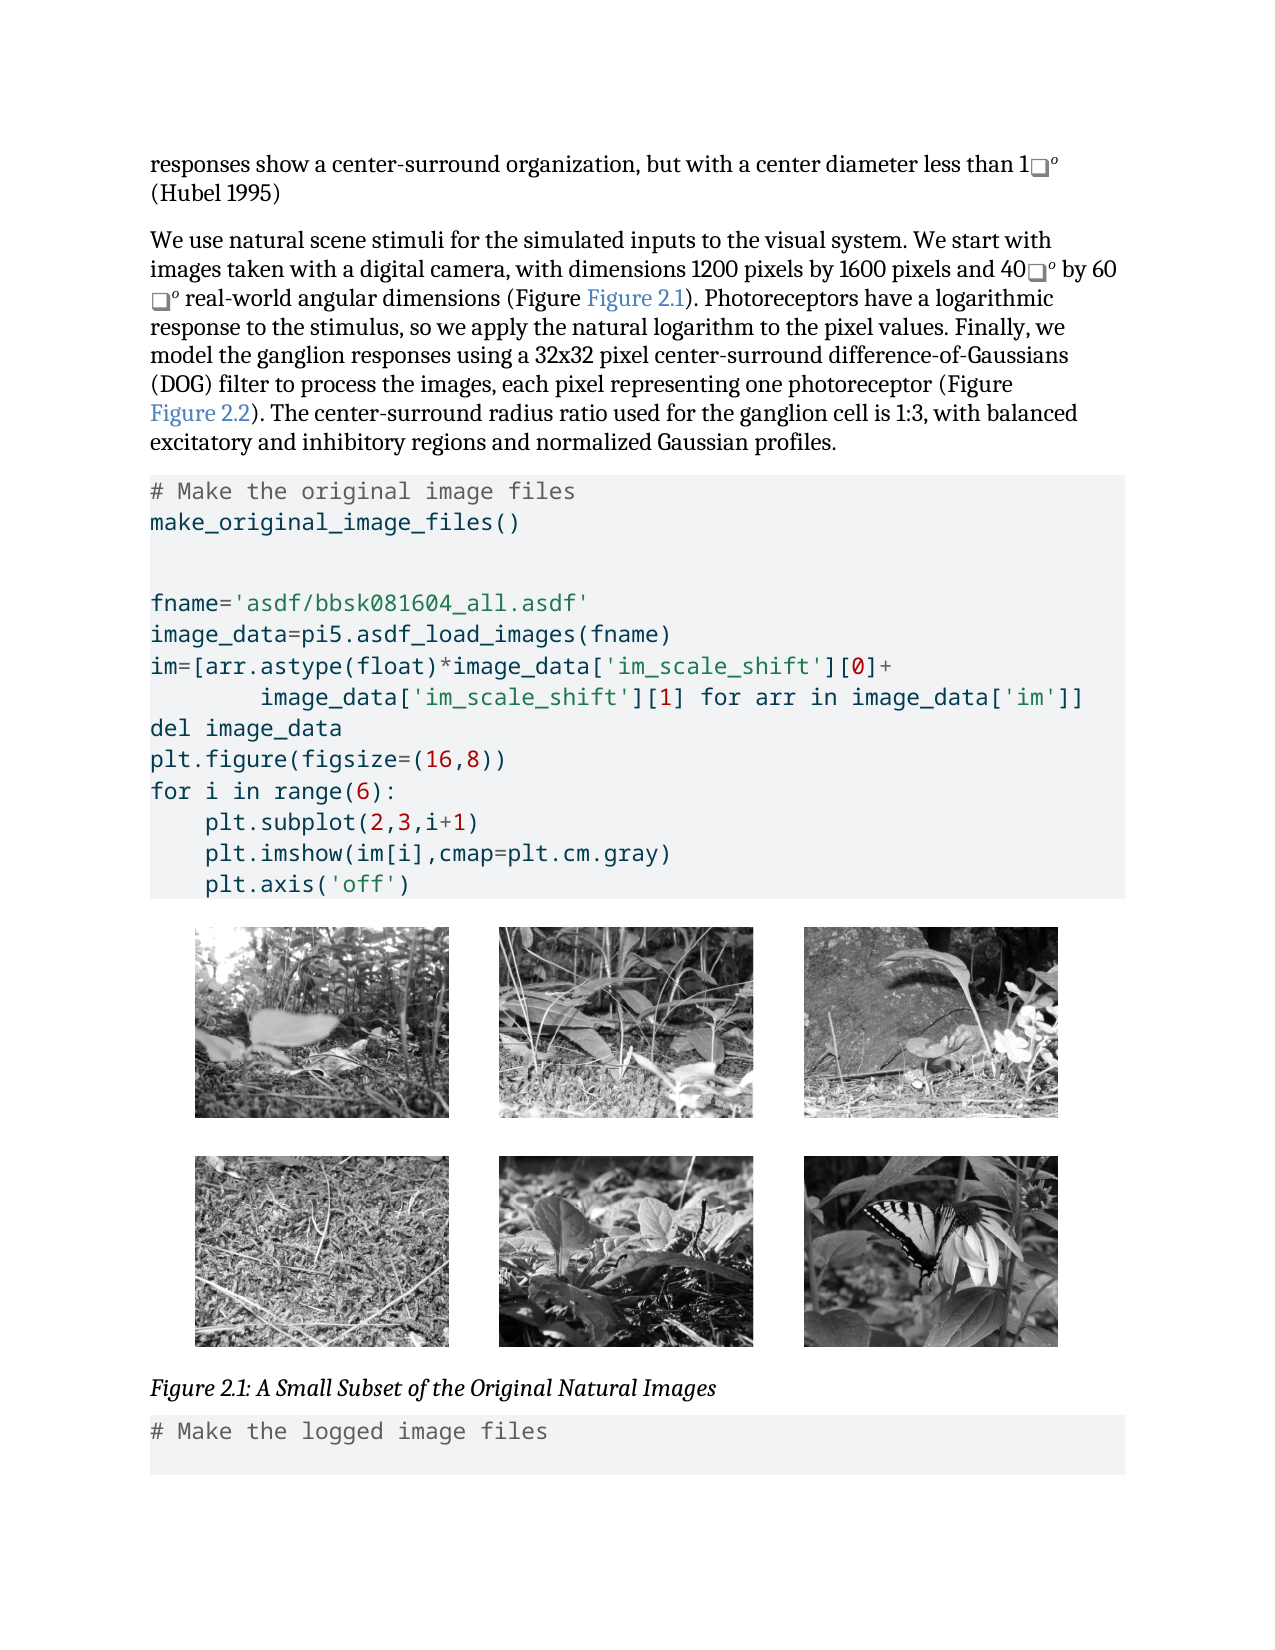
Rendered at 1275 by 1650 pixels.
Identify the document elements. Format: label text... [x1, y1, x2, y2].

picture [188, 920, 1064, 1353]
text # Make the original image files make_original_image_files() [150, 475, 1125, 566]
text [150, 150, 1125, 207]
text We use natural scene stimuli for the simulated inputs to the visual system. We start with images taken with a digital camera, with dimensions 1200 pixels by 1600 pixels and 40 by 60 real-world angular dimensions (Figure Figure 2.1). Photoreceptors have a logarithmic response to the stimulus, so we apply the natural logarithm to the pixel values. Finally, we model the ganglion responses using a 32x32 pixel center-surround difference-of-Gaussians (DOG) filter to process the images, each pixel representing one photoreceptor (Figure Figure 2.2). The center-surround radius ratio used for the ganglion cell is 1:3, with balanced excitatory and inhibitory regions and normalized Gaussian profiles. [150, 226, 1125, 456]
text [150, 1415, 1125, 1475]
text fname='asdf/bbsk081604_all.asdf' image_data=pi5.asdf_load_images(fname) im=[arr.astype(float)*image_data['im_scale_shift'][0]+ image_data['im_scale_shift'][1] for arr in image_data['im']] del image_data plt.figure(figsize=(16,8)) for i in range(6): plt.subplot(2,3,i+1) plt.imshow(im[i],cmap=plt.cm.gray) plt.axis('off') [150, 587, 1125, 899]
table_header Figure 2.1: A Small Subset of the Original Natural Images [139, 920, 1114, 1415]
